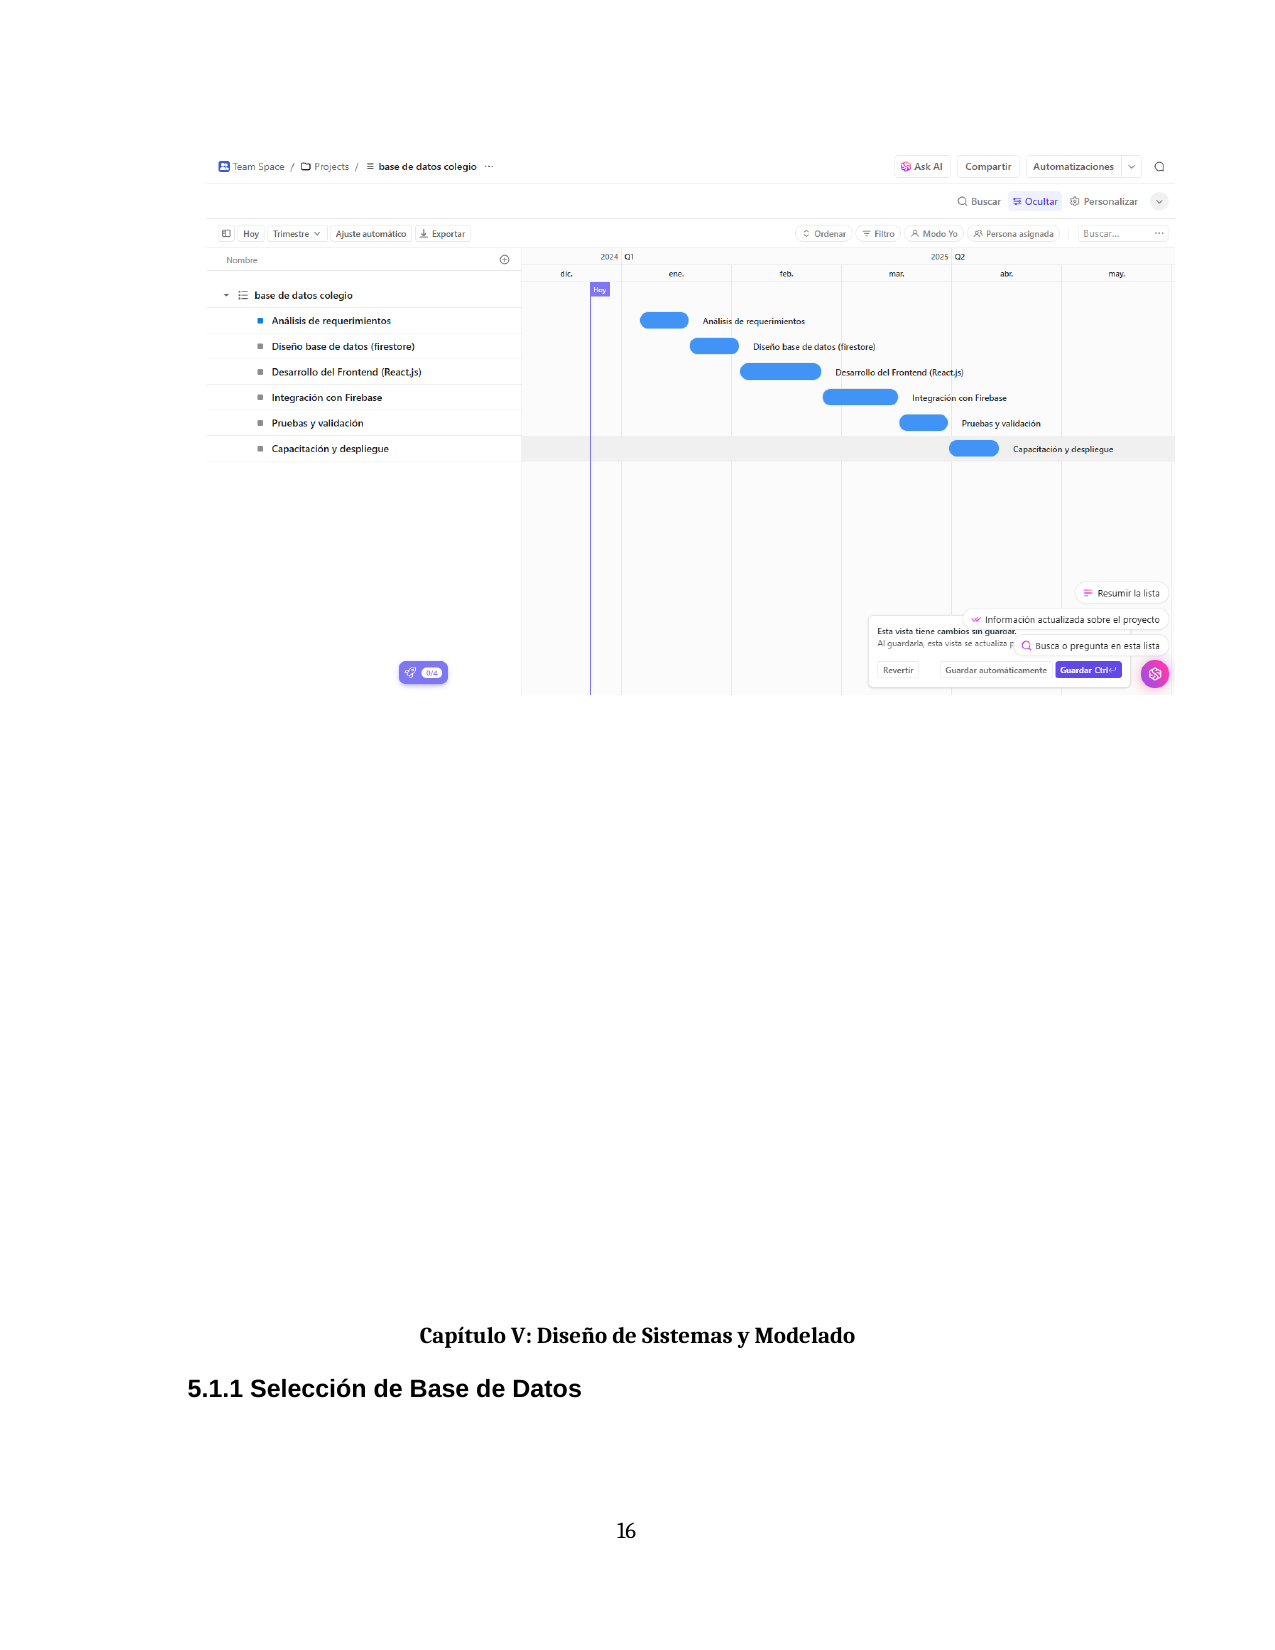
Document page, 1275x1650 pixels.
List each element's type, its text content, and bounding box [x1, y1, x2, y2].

text Capítulo V: Diseño de Sistemas y Modelado [187, 1322, 1087, 1349]
text 5.1.1 Selección de Base de Datos [187, 1373, 1087, 1402]
